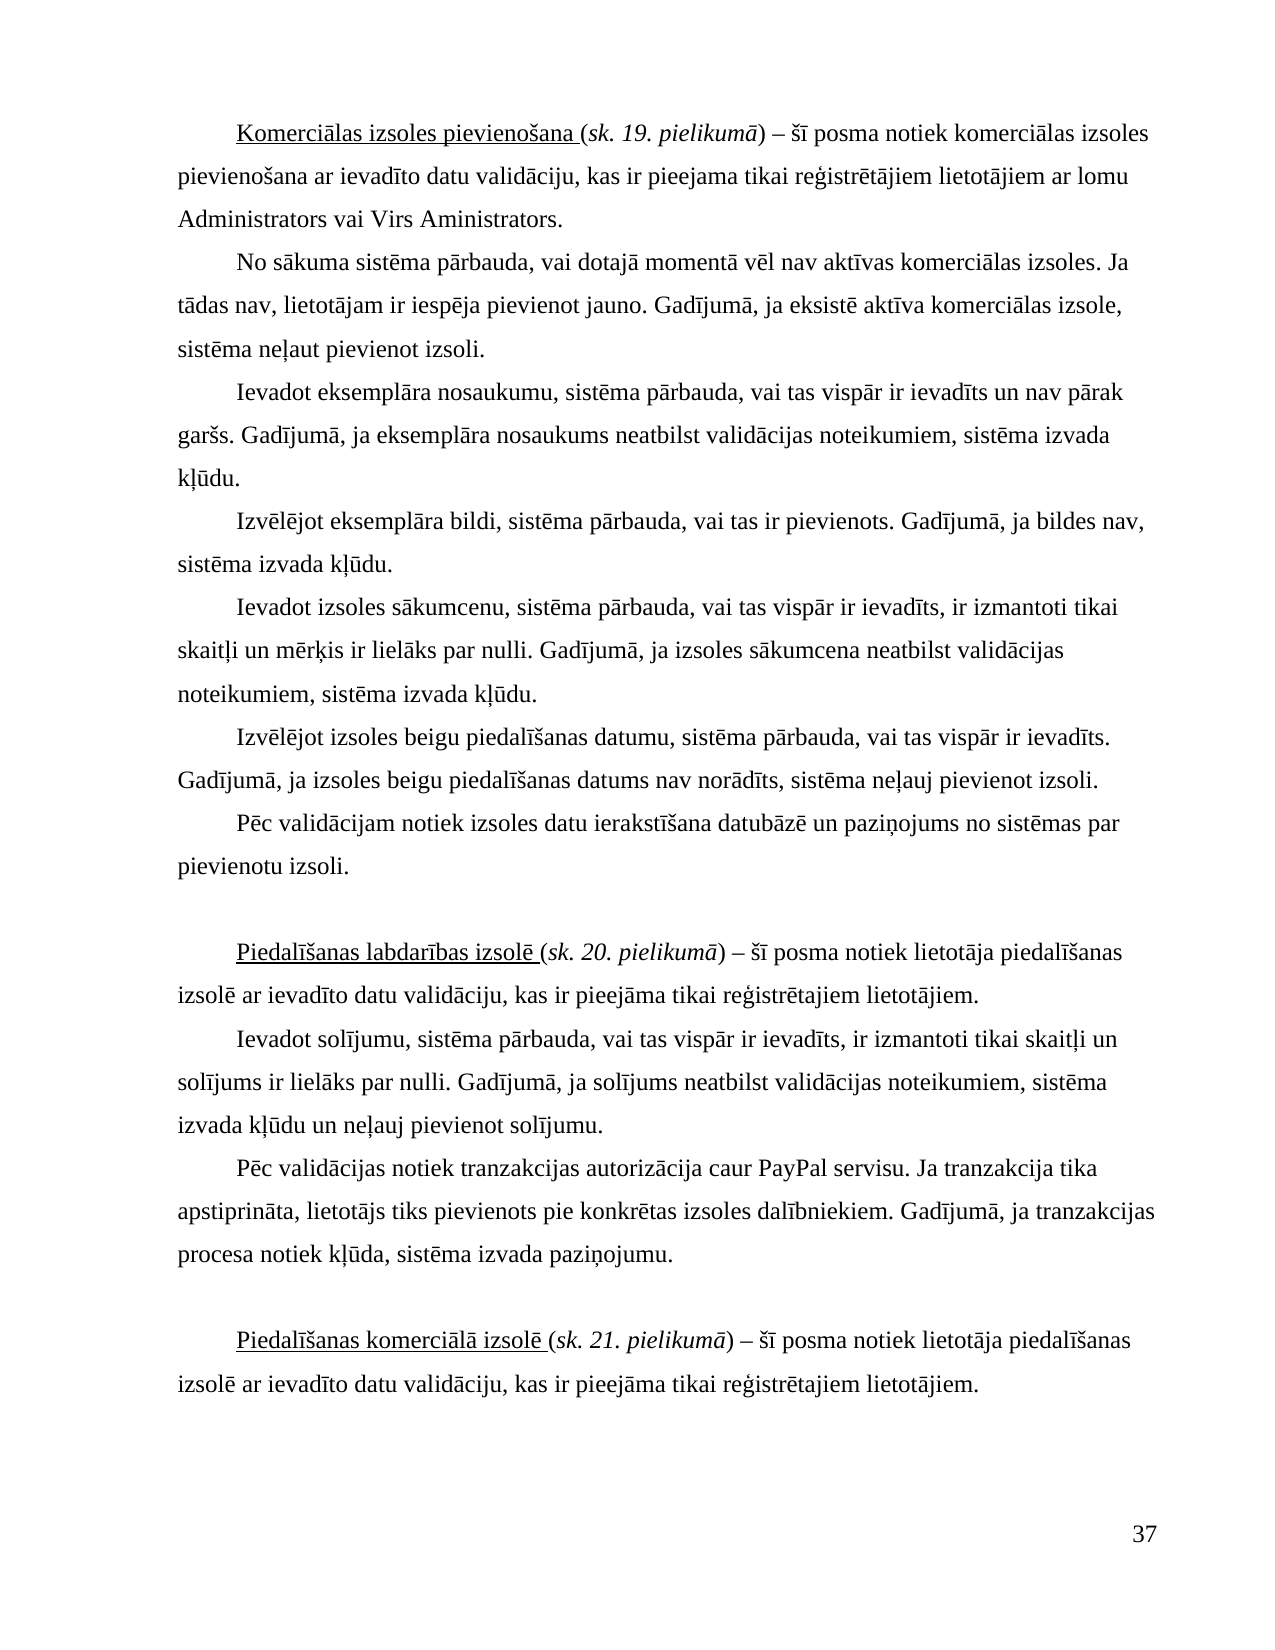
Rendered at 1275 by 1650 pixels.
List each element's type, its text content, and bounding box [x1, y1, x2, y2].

text Izvēlējot eksemplāra bildi, sistēma pārbauda, vai tas ir pievienots. Gadījumā, ja bildes nav, sistēma izvada kļūdu. [177, 506, 1157, 578]
text Pēc validācijam notiek izsoles datu ierakstīšana datubāzē un paziņojums no sistēmas par pievienotu izsoli. [177, 808, 1157, 880]
text Ievadot eksemplāra nosaukumu, sistēma pārbauda, vai tas vispār ir ievadīts un nav pārak garšs. Gadījumā, ja eksemplāra nosaukums neatbilst validācijas noteikumiem, sistēma izvada kļūdu. [177, 377, 1157, 492]
text Ievadot izsoles sākumcenu, sistēma pārbauda, vai tas vispār ir ievadīts, ir izmantoti tikai skaitļi un mērķis ir lielāks par nulli. Gadījumā, ja izsoles sākumcena neatbilst validācijas noteikumiem, sistēma izvada kļūdu. [177, 592, 1157, 707]
text Piedalīšanas labdarības izsolē (sk. 20. pielikumā) – šī posma notiek lietotāja piedalīšanas izsolē ar ievadīto datu validāciju, kas ir pieejāma tikai reģistrētajiem lietotājiem. [177, 937, 1157, 1009]
text Piedalīšanas komerciālā izsolē (sk. 21. pielikumā) – šī posma notiek lietotāja piedalīšanas izsolē ar ievadīto datu validāciju, kas ir pieejāma tikai reģistrētajiem lietotājiem. [177, 1326, 1157, 1397]
text Ievadot solījumu, sistēma pārbauda, vai tas vispār ir ievadīts, ir izmantoti tikai skaitļi un solījums ir lielāks par nulli. Gadījumā, ja solījums neatbilst validācijas noteikumiem, sistēma izvada kļūdu un neļauj pievienot solījumu. [177, 1024, 1157, 1139]
text Pēc validācijas notiek tranzakcijas autorizācija caur PayPal servisu. Ja tranzakcija tika apstiprināta, lietotājs tiks pievienots pie konkrētas izsoles dalībniekiem. Gadījumā, ja tranzakcijas procesa notiek kļūda, sistēma izvada paziņojumu. [177, 1153, 1157, 1268]
text Komerciālas izsoles pievienošana (sk. 19. pielikumā) – šī posma notiek komerciālas izsoles pievienošana ar ievadīto datu validāciju, kas ir pieejama tikai reģistrētājiem lietotājiem ar lomu Administrators vai Virs Aministrators. [177, 118, 1157, 233]
text Izvēlējot izsoles beigu piedalīšanas datumu, sistēma pārbauda, vai tas vispār ir ievadīts. Gadījumā, ja izsoles beigu piedalīšanas datums nav norādīts, sistēma neļauj pievienot izsoli. [177, 722, 1157, 794]
text No sākuma sistēma pārbauda, vai dotajā momentā vēl nav aktīvas komerciālas izsoles. Ja tādas nav, lietotājam ir iespēja pievienot jauno. Gadījumā, ja eksistē aktīva komerciālas izsole, sistēma neļaut pievienot izsoli. [177, 247, 1157, 362]
